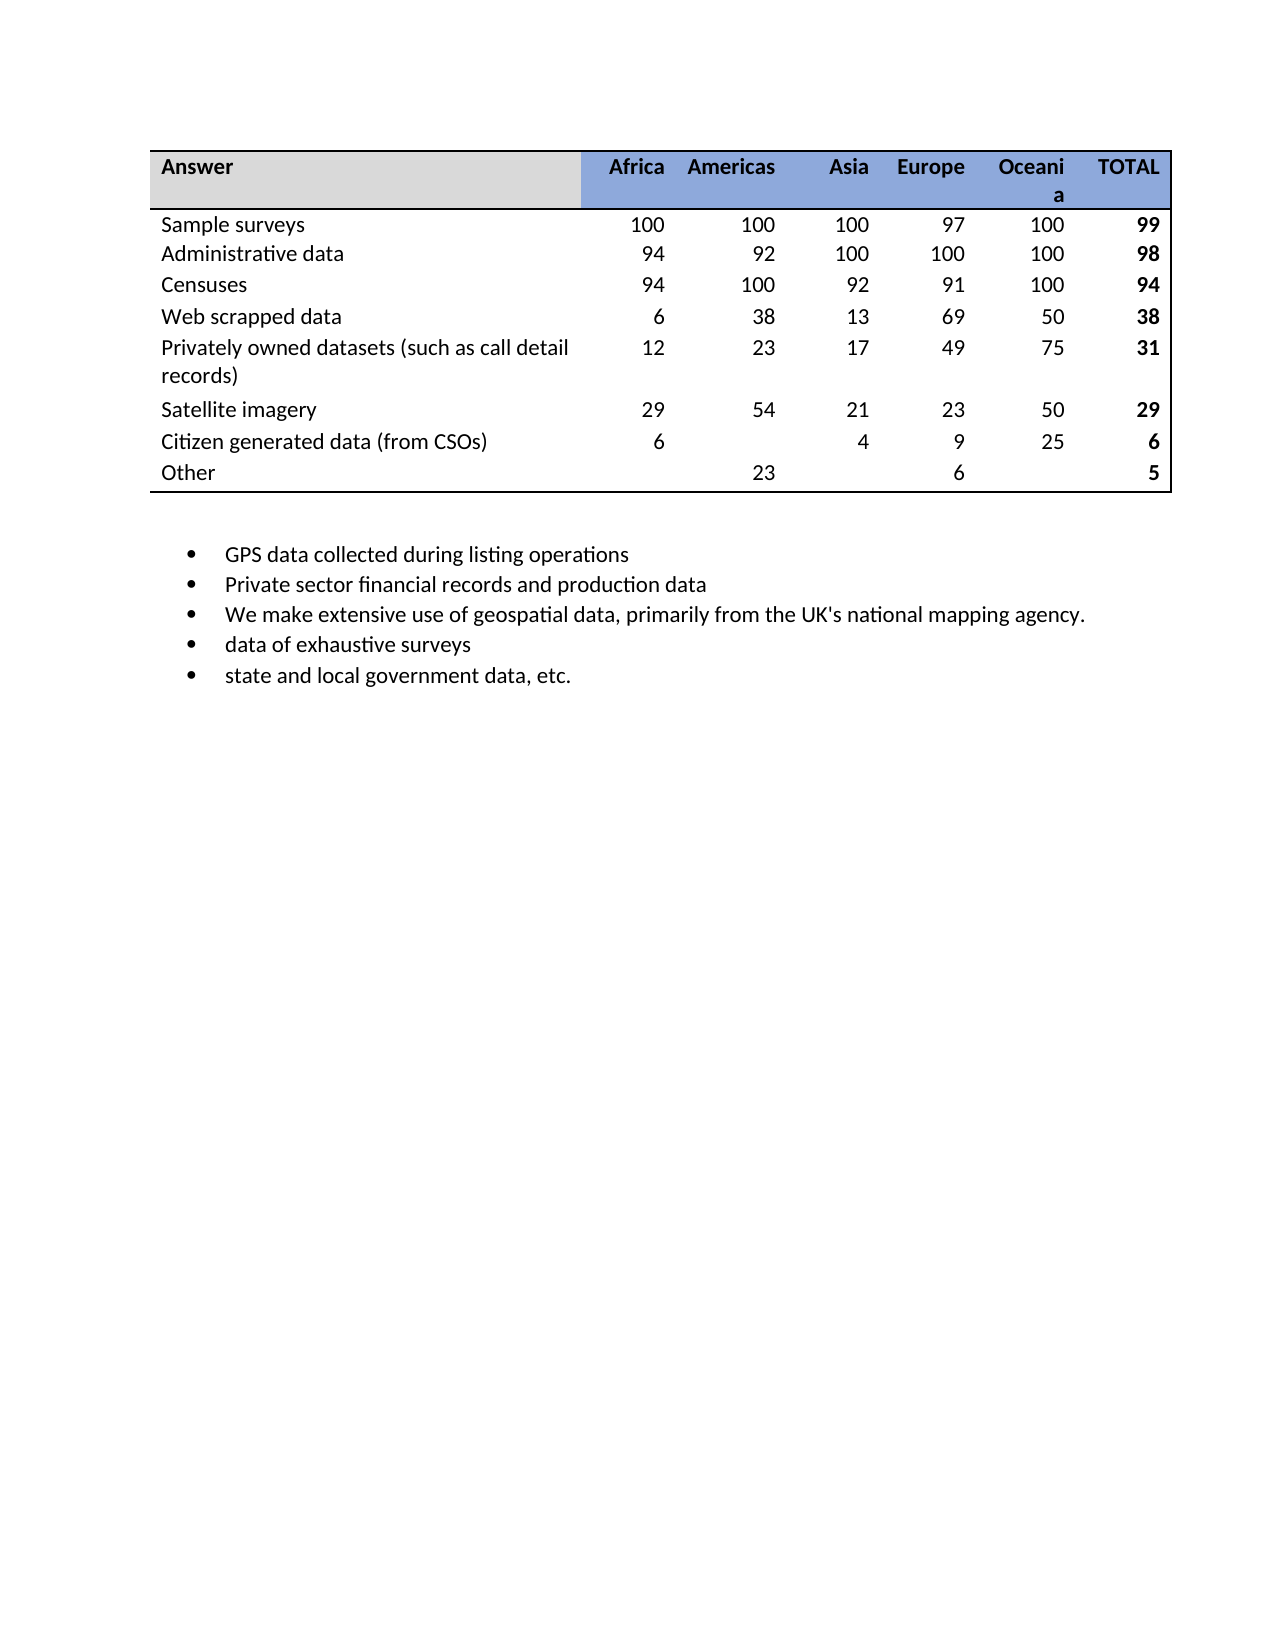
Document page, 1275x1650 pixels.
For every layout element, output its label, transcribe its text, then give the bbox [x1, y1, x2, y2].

list Private sector financial records and production data [187, 570, 1125, 598]
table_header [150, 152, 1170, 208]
list GPS data collected during listing operations [187, 540, 1125, 568]
list data of exhaustive surveys [187, 631, 1125, 658]
list state and local government data, etc. [187, 661, 1125, 689]
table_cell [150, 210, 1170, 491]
list We make extensive use of geospatial data, primarily from the UK's national mapping agency. [187, 600, 1125, 628]
